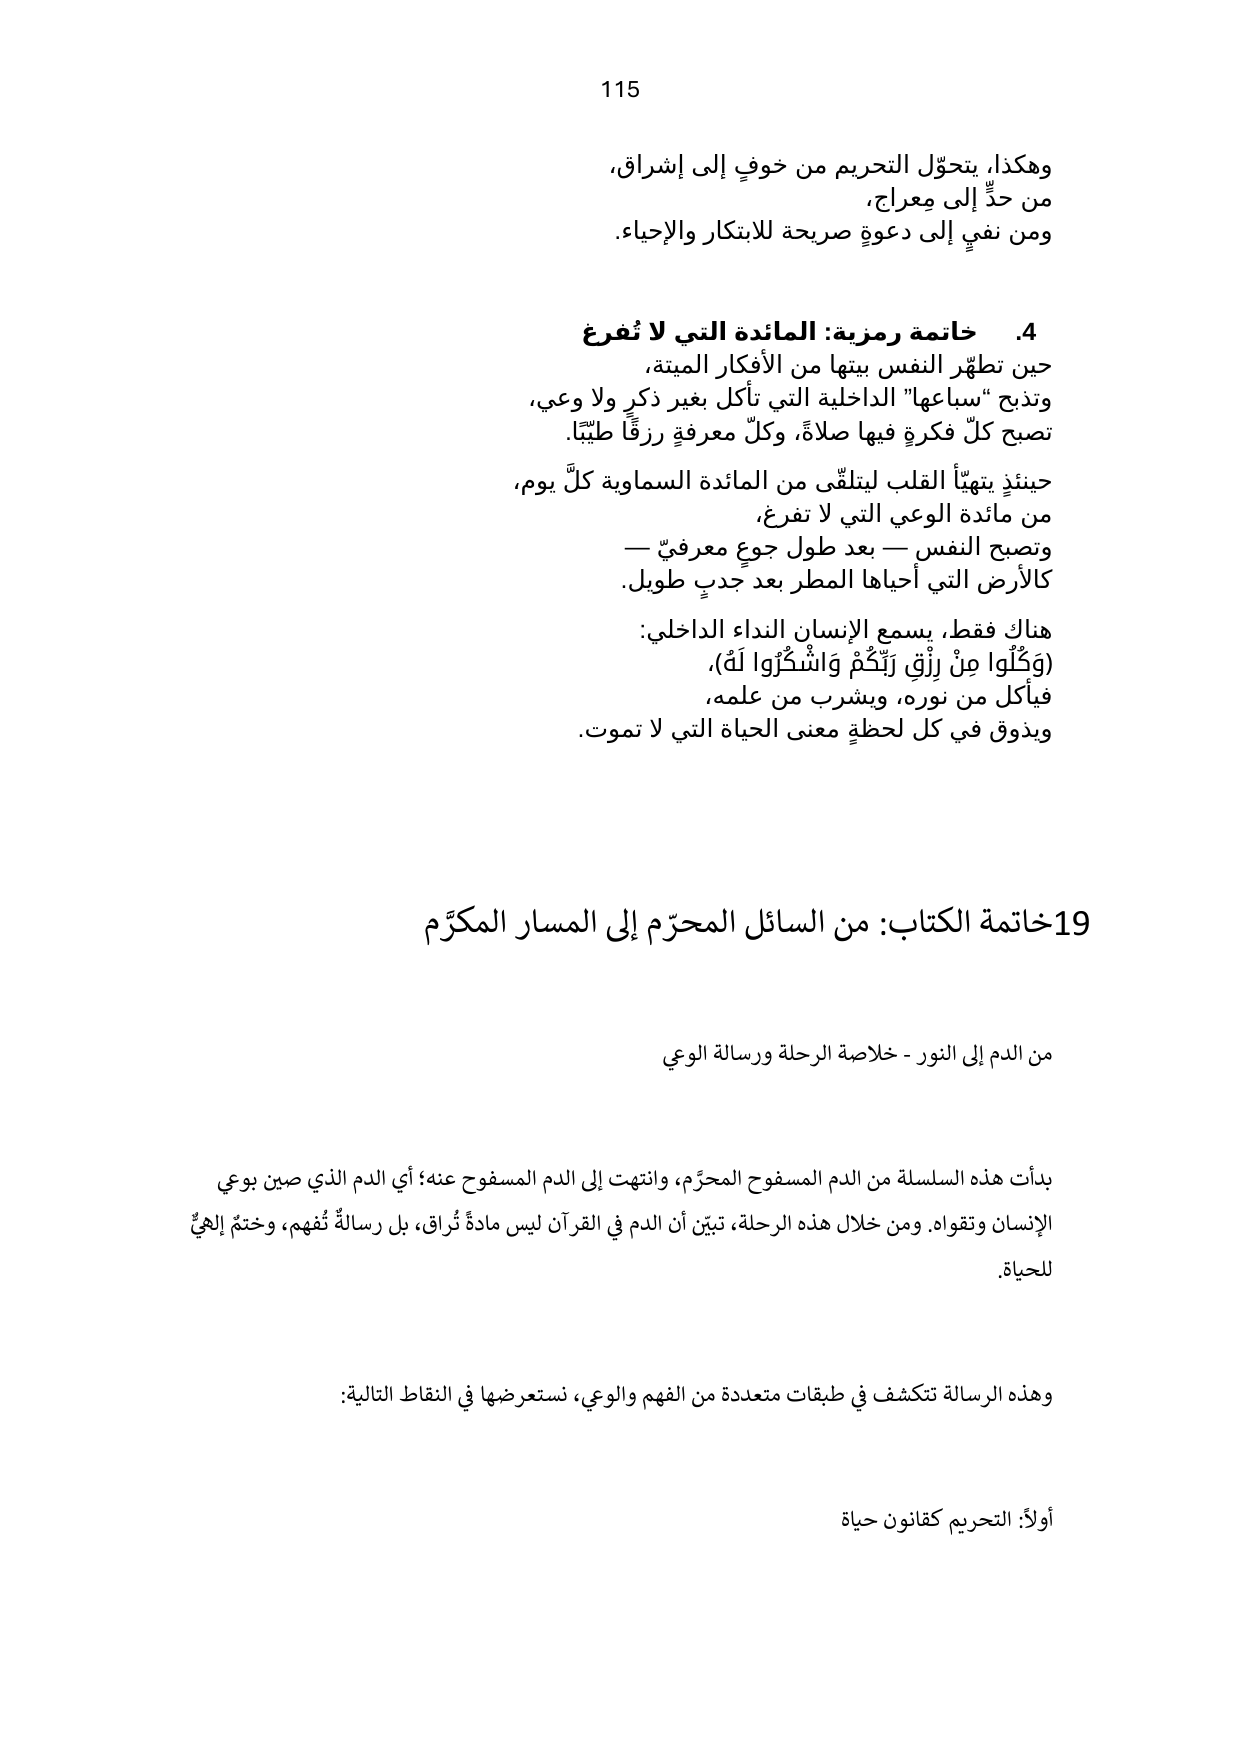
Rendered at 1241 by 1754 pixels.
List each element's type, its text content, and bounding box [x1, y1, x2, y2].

text وهكذا، يتحوّل التحريم من خوفٍ إلى إشراق، من حدٍّ إلى مِعراج، ومن نفيٍ إلى دعوةٍ صريحة للابتكار والإحياء. [187, 150, 1053, 245]
subtitle خاتمة الكتاب: من السائل المحرّم إلى المسار المكرَّم [187, 898, 1053, 944]
list خاتمة رمزية: المائدة التي لا تُفرغ [187, 317, 1015, 346]
text حين تطهّر النفس بيتها من الأفكار الميتة، وتذبح “سباعها” الداخلية التي تأكل بغير ذكرٍ ولا وعي، تصبح كلّ فكرةٍ فيها صلاةً، وكلّ معرفةٍ رزقًا طيّبًا. [187, 350, 1053, 445]
text وهذه الرسالة تتكشف في طبقات متعددة من الفهم والوعي، نستعرضها في النقاط التالية: [187, 1379, 1053, 1409]
text أولاً: التحريم كقانون حياة [187, 1504, 1053, 1534]
text هناك فقط، يسمع الإنسان النداء الداخلي: ﴿وَكُلُوا مِنْ رِزْقِ رَبِّكُمْ وَاشْكُرُوا لَهُ﴾، فيأكل من نوره، ويشرب من علمه، ويذوق في كل لحظةٍ معنى الحياة التي لا تموت. [187, 615, 1053, 743]
text حينئذٍ يتهيّأ القلب ليتلقّى من المائدة السماوية كلَّ يوم، من مائدة الوعي التي لا تفرغ، وتصبح النفس — بعد طول جوعٍ معرفيّ — كالأرض التي أحياها المطر بعد جدبٍ طويل. [187, 466, 1053, 594]
text من الدم إلى النور - خلاصة الرحلة ورسالة الوعي [187, 1038, 1053, 1068]
text بدأت هذه السلسلة من الدم المسفوح المحرَّم، وانتهت إلى الدم المسفوح عنه؛ أي الدم الذي صين بوعي الإنسان وتقواه. ومن خلال هذه الرحلة، تبيّن أن الدم في القرآن ليس مادةً تُراق، بل رسالةٌ تُفهم، وختمٌ إلهيٌّ للحياة. [187, 1163, 1053, 1285]
